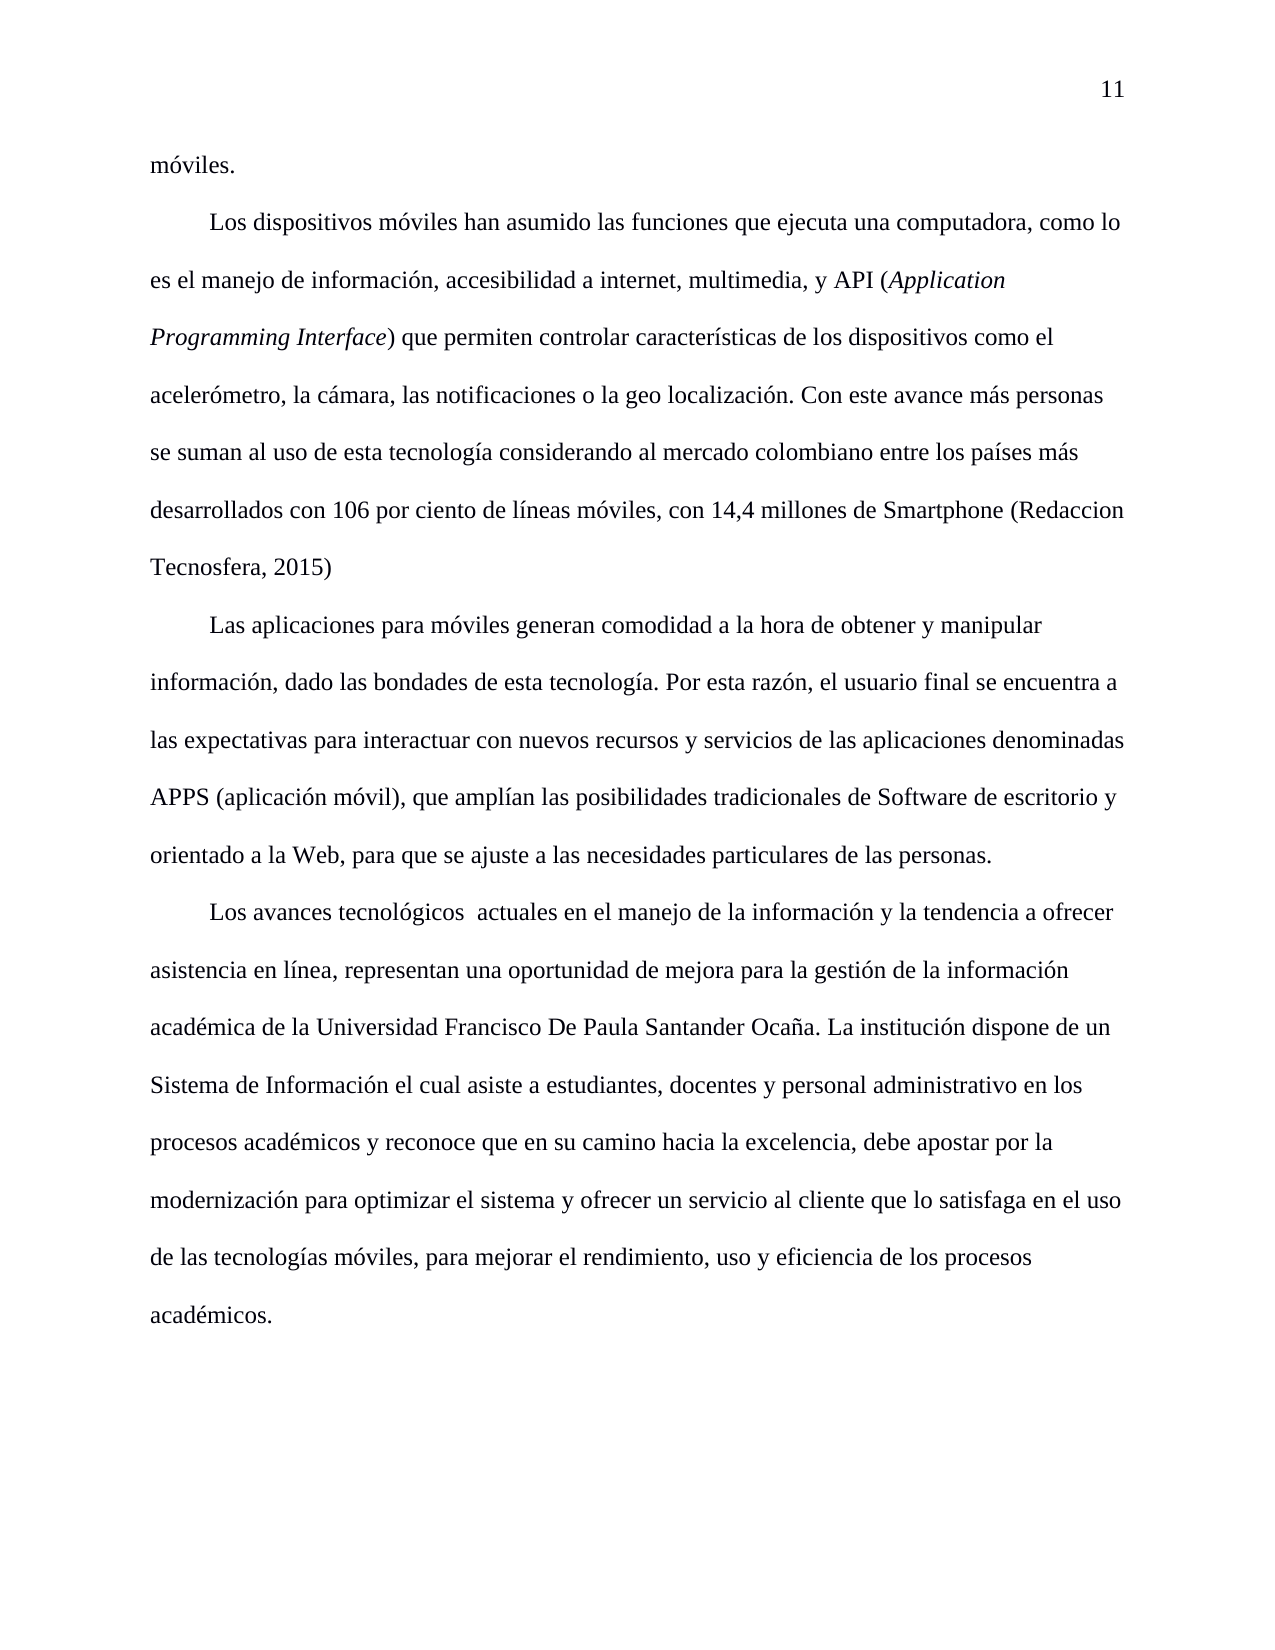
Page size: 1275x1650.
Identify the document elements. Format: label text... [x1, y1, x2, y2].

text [150, 150, 1125, 179]
text Los dispositivos móviles han asumido las funciones que ejecuta una computadora, como lo es el manejo de información, accesibilidad a internet, multimedia, y API (Application Programming Interface) que permiten controlar características de los dispositivos como el acelerómetro, la cámara, las notificaciones o la geo localización. Con este avance más personas se suman al uso de esta tecnología considerando al mercado colombiano entre los países más desarrollados con 106 por ciento de líneas móviles, con 14,4 millones de Smartphone [150, 207, 1125, 581]
text Los avances tecnológicos actuales en el manejo de la información y la tendencia a ofrecer asistencia en línea, representan una oportunidad de mejora para la gestión de la información académica de la Universidad Francisco De Paula Santander Ocaña. La institución dispone de un Sistema de Información el cual asiste a estudiantes, docentes y personal administrativo en los procesos académicos y reconoce que en su camino hacia la excelencia, debe apostar por la modernización para optimizar el sistema y ofrecer un servicio al cliente que lo satisfaga en el uso de las tecnologías móviles, para mejorar el rendimiento, uso y eficiencia de los procesos académicos. [150, 897, 1125, 1329]
text Las aplicaciones para móviles generan comodidad a la hora de obtener y manipular información, dado las bondades de esta tecnología. Por esta razón, el usuario final se encuentra a las expectativas para interactuar con nuevos recursos y servicios de las aplicaciones denominadas APPS (aplicación móvil), que amplían las posibilidades tradicionales de Software de escritorio y orientado a la Web, para que se ajuste a las necesidades particulares de las personas. [150, 610, 1125, 869]
